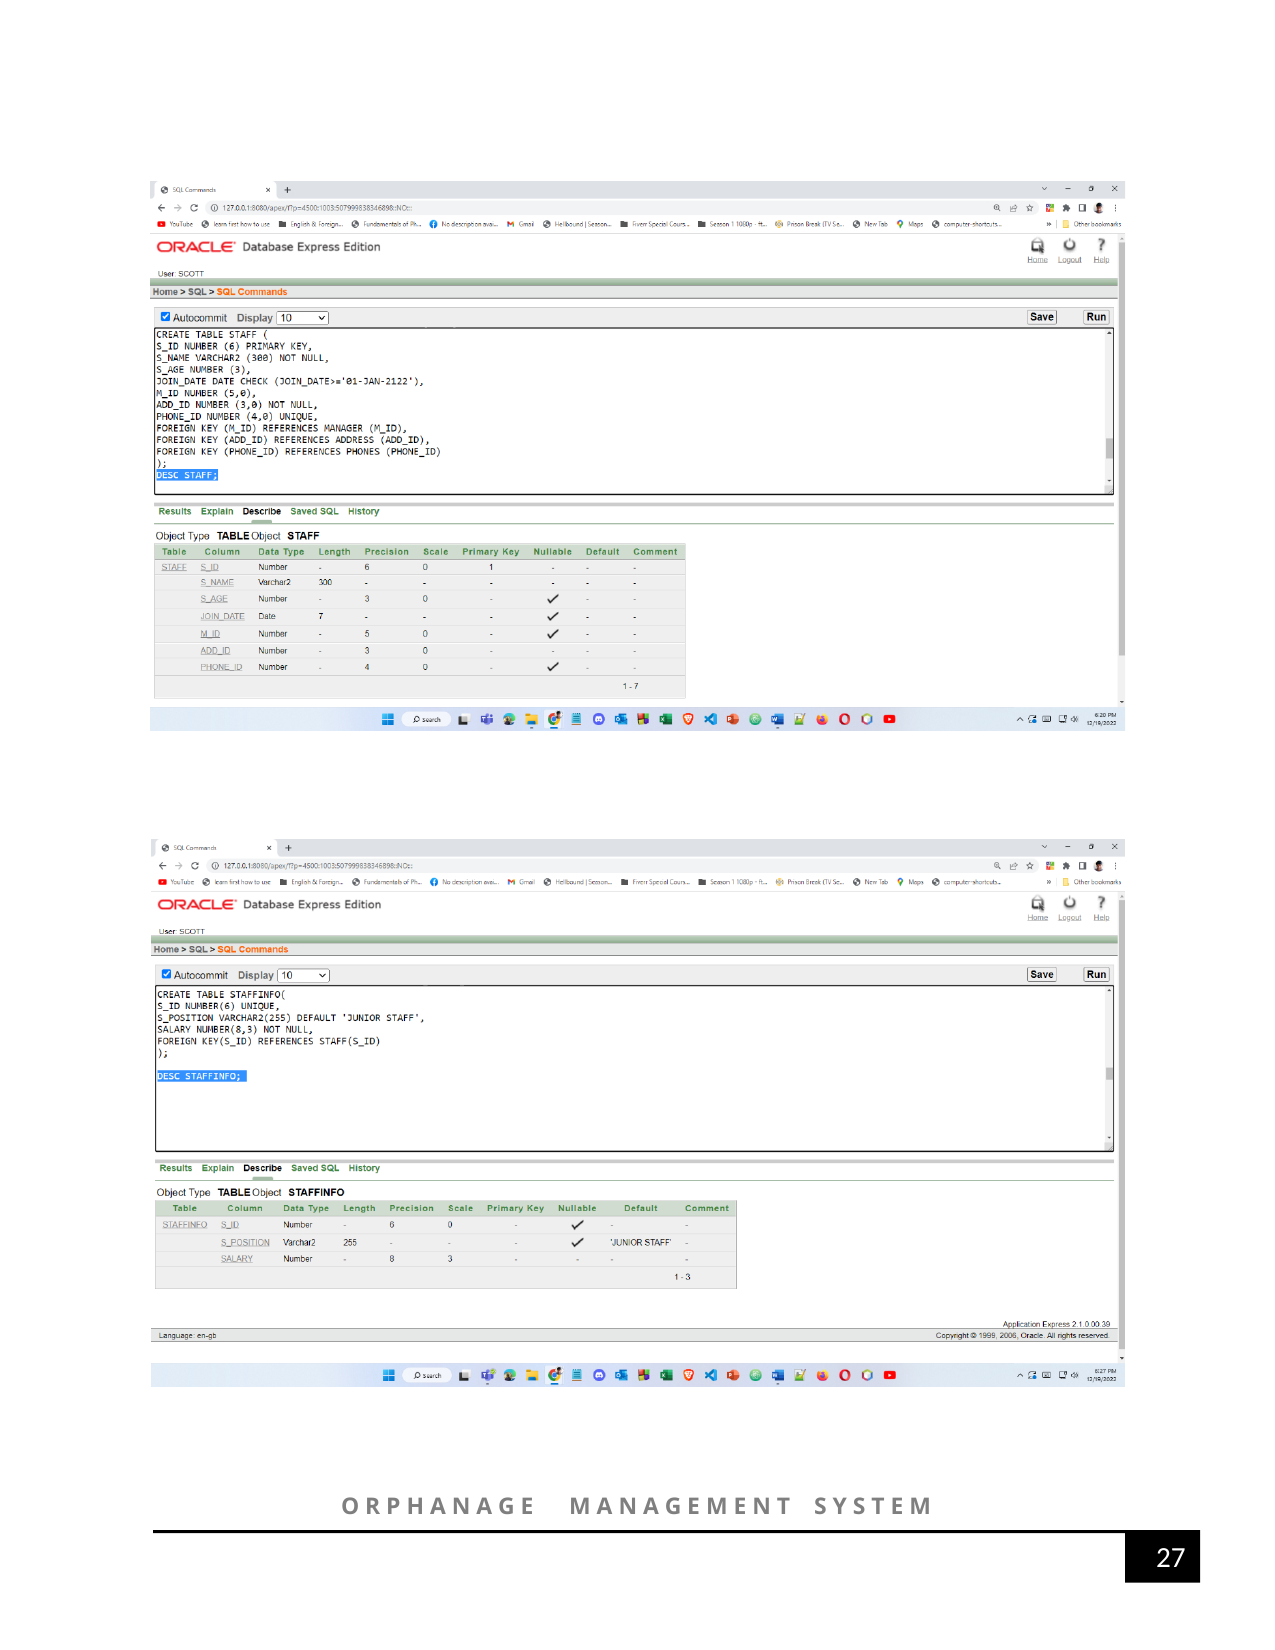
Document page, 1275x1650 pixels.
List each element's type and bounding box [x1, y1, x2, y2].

picture [150, 181, 1125, 731]
picture [151, 839, 1125, 1387]
